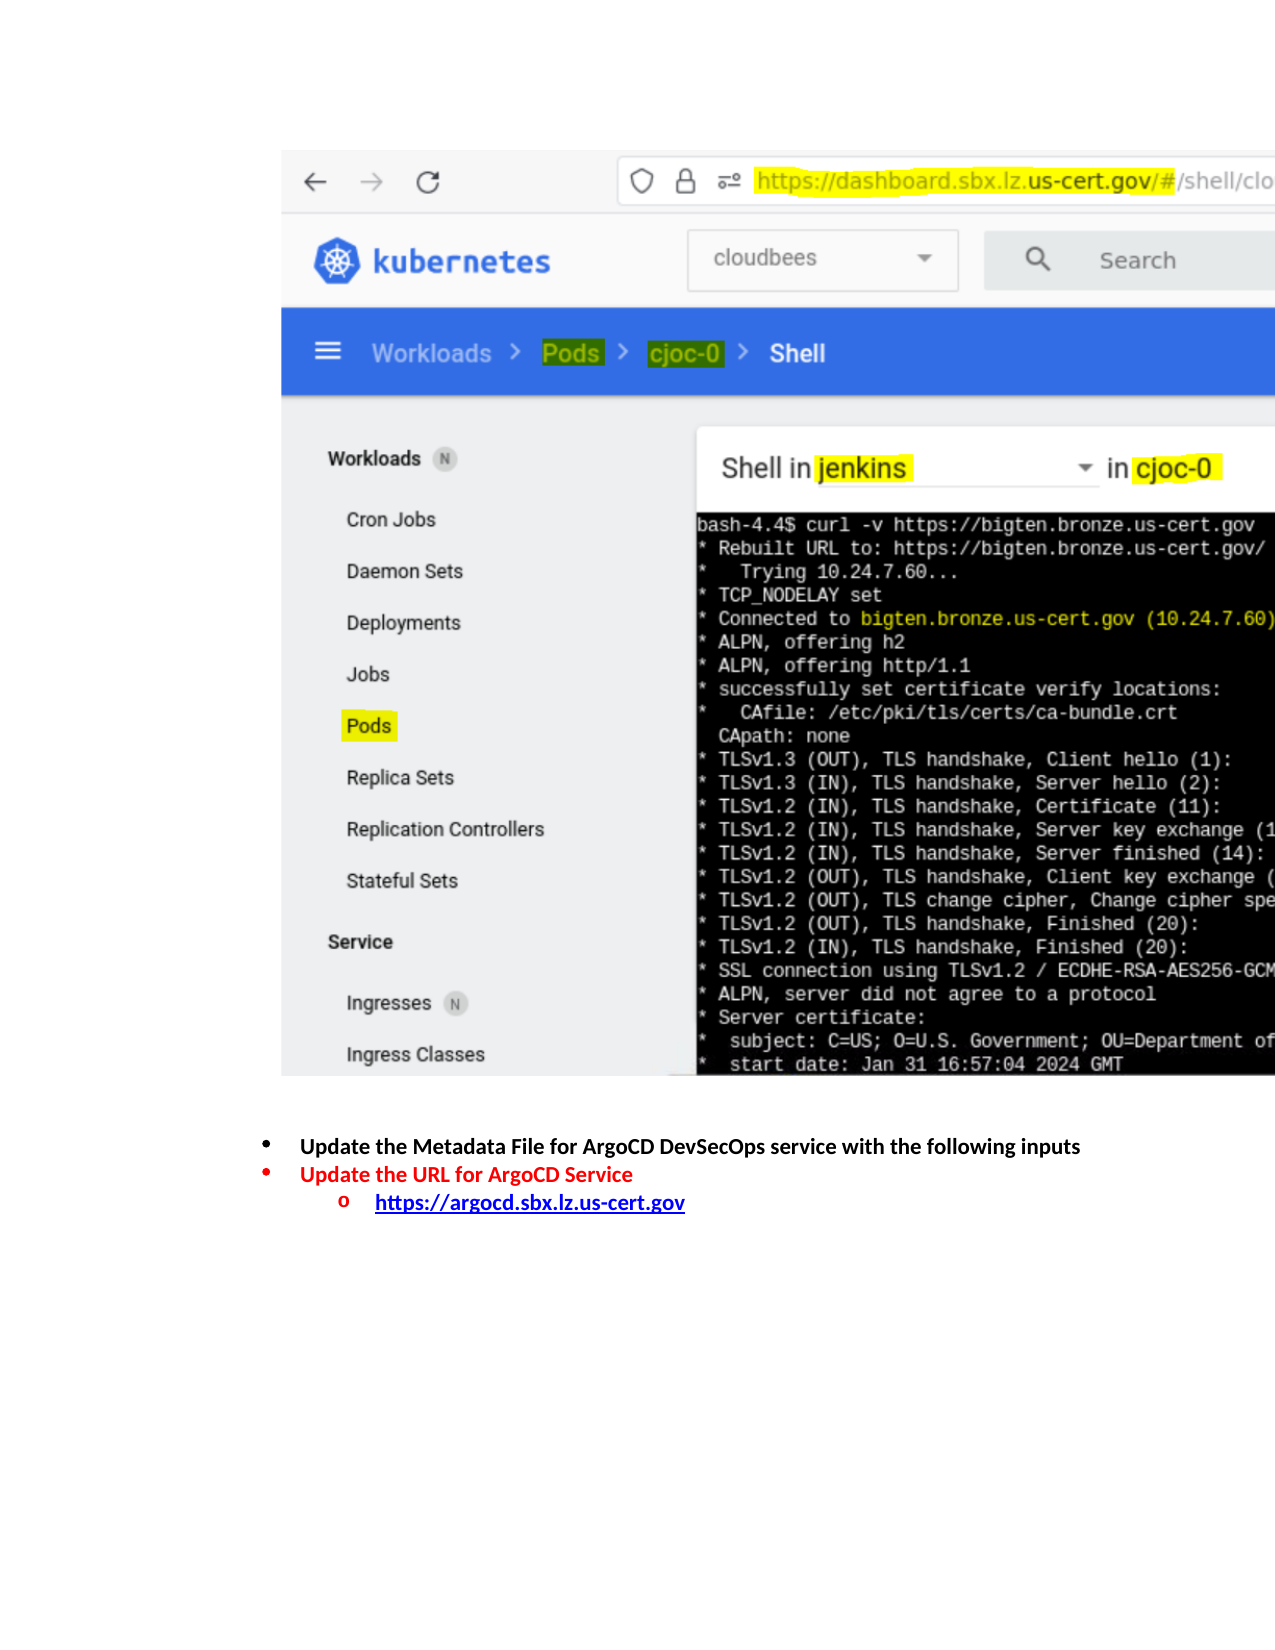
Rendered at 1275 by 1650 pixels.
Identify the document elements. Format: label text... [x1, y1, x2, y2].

list https://argocd.sbx.lz.us-cert.gov [337, 1188, 1125, 1217]
picture [281, 150, 1275, 1076]
list Update the Metadata File for ArgoCD DevSecOps service with the following inputs [262, 1132, 1125, 1160]
list Update the URL for ArgoCD Service [262, 1160, 1125, 1188]
